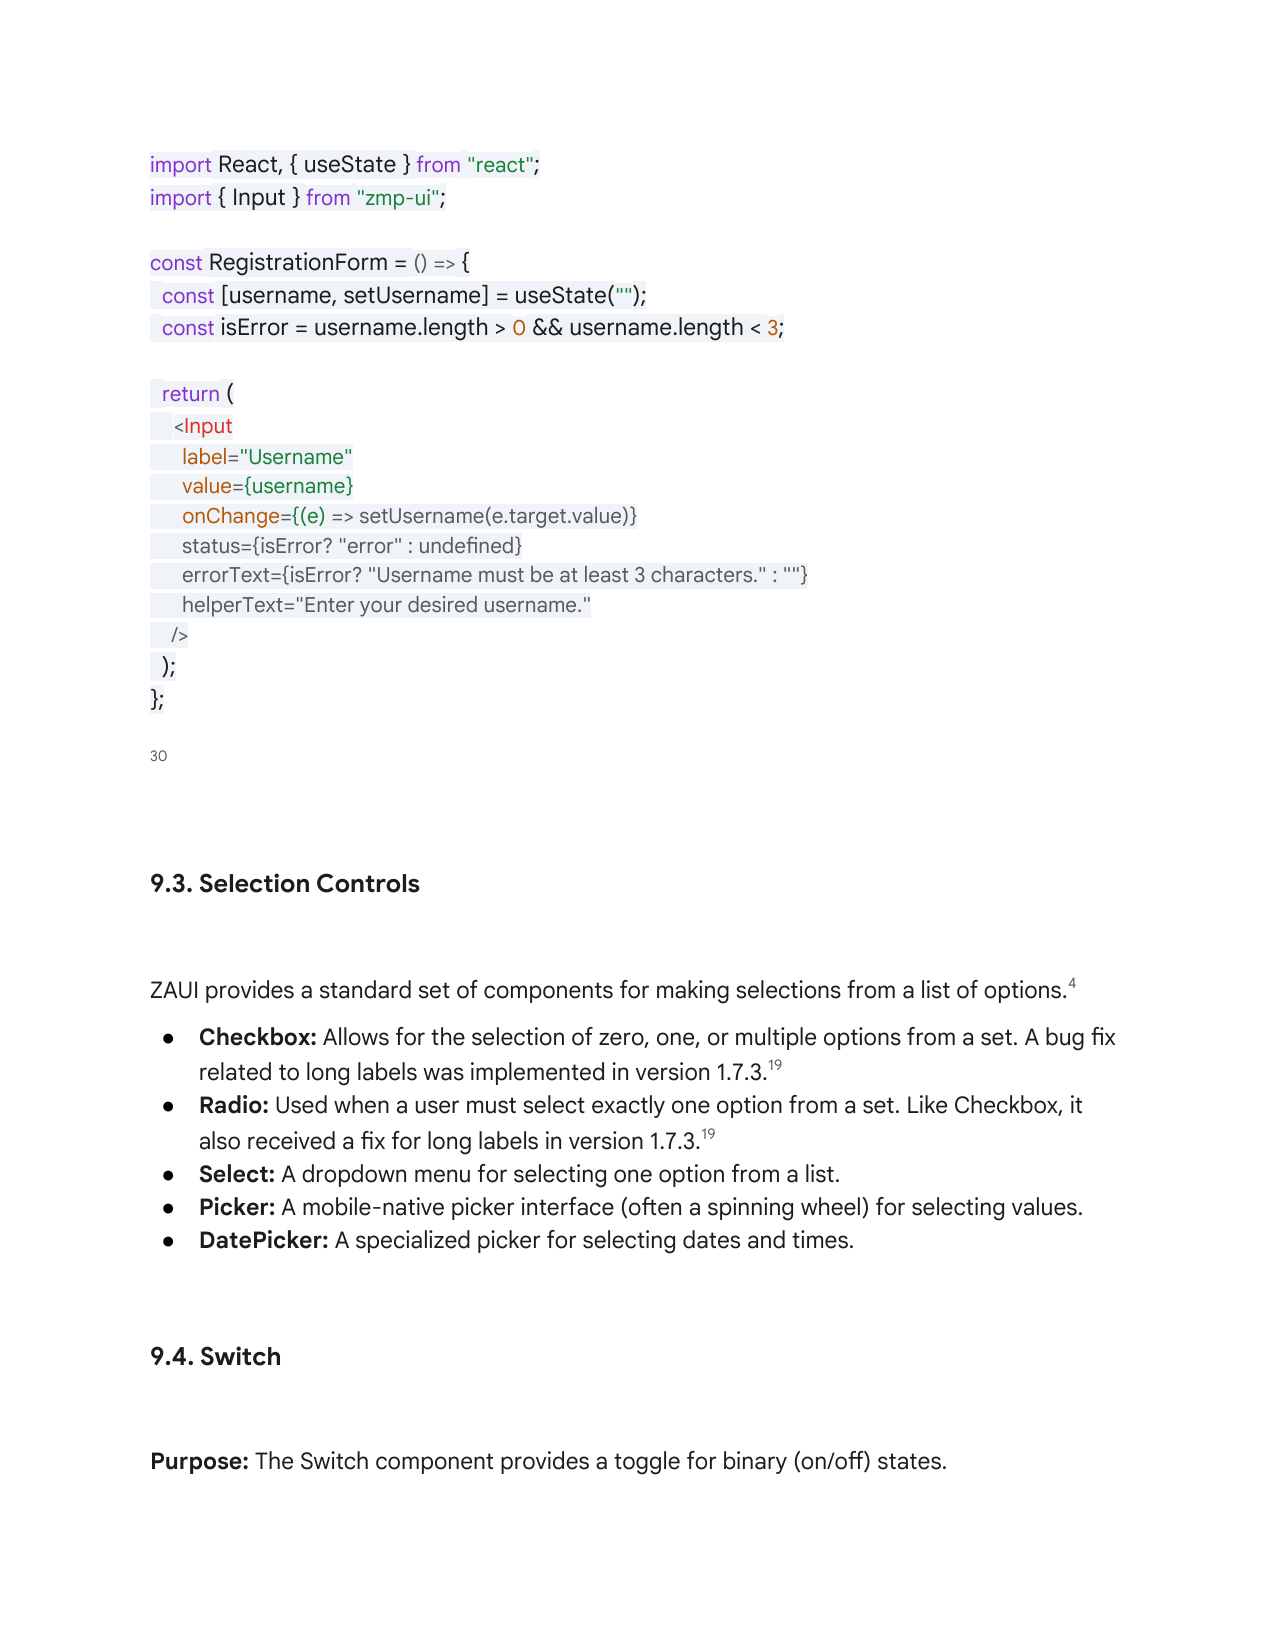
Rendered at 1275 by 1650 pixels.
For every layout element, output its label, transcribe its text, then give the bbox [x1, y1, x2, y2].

subtitle 9.3. Selection Controls [150, 869, 1125, 900]
list Radio: Used when a user must select exactly one option from a set. Like Checkbox, it also received a fix for long labels in version 1.7.3.19 [161, 1092, 1125, 1156]
subtitle 9.4. Switch [150, 1341, 1125, 1373]
text 30 [150, 747, 1125, 779]
list Picker: A mobile-native picker interface (often a spinning wheel) for selecting values. [161, 1193, 1125, 1222]
list Checkbox: Allows for the selection of zero, one, or multiple options from a set. A bug fix related to long labels was implemented in version 1.7.3.19 [161, 1023, 1125, 1087]
text import React, { useState } from "react"; import { Input } from "zmp-ui"; const RegistrationForm = () => { const [username, setUsername] = useState(""); const isError = username.length > 0 && username.length < 3; return ( <Input label="Username" value={username} onChange={(e) => setUsername(e.target.value)} status={isError? "error" : undefined} errorText={isError? "Username must be at least 3 characters." : ""} helperText="Enter your desired username." /> ); }; [150, 150, 1125, 744]
text Purpose: The Switch component provides a toggle for binary (on/off) states. [150, 1447, 1125, 1476]
text ZAUI provides a standard set of components for making selections from a list of options.4 [150, 975, 1125, 1006]
list Select: A dropdown menu for selecting one option from a list. [161, 1161, 1125, 1189]
list DatePicker: A specialized picker for selecting dates and times. [161, 1226, 1125, 1255]
